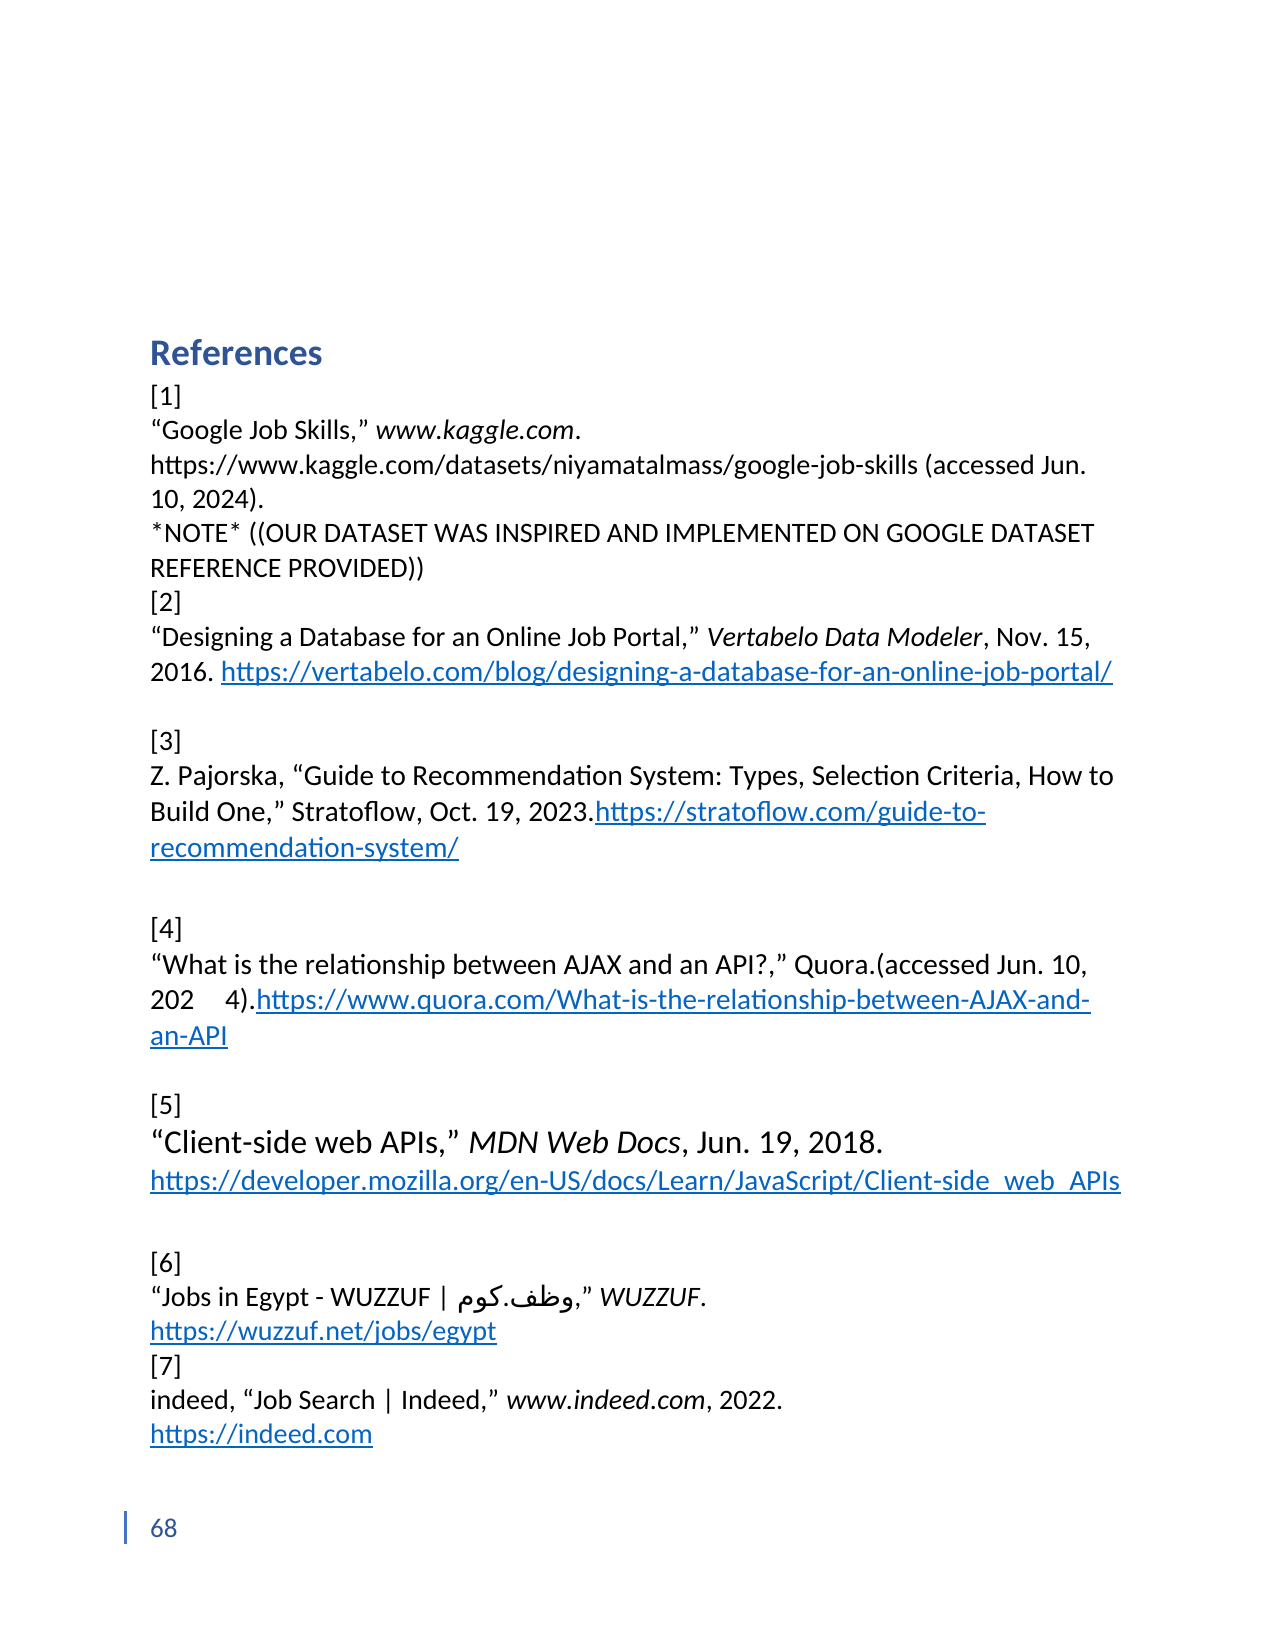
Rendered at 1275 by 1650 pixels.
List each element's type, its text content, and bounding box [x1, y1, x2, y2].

text Z. Pajorska, “Guide to Recommendation System: Types, Selection Criteria, How to Build One,” Stratoflow, Oct. 19, 2023.https://stratoflow.com/guide-to-recommendation-system/ [150, 757, 1125, 864]
text [1] [150, 378, 1125, 412]
text indeed, “Job Search | Indeed,” www.indeed.com, 2022. [150, 1382, 1125, 1416]
text “What is the relationship between AJAX and an API?,” Quora.(accessed Jun. 10, 202 4).https://www.quora.com/What-is-the-relationship-between-AJAX-and-an-API [150, 946, 1125, 1053]
text [6] [150, 1244, 1125, 1279]
text [4] [150, 910, 1125, 946]
text [5] [150, 1087, 1125, 1121]
text [2] [150, 584, 1125, 619]
text *NOTE* ((OUR DATASET WAS INSPIRED AND IMPLEMENTED ON GOOGLE DATASET REFERENCE PROVIDED)) [150, 516, 1125, 584]
subtitle References [150, 328, 1125, 374]
text [3] [150, 723, 1125, 757]
text https://indeed.com [150, 1416, 1125, 1451]
text [7] [150, 1348, 1125, 1382]
text “Google Job Skills,” www.kaggle.com. https://www.kaggle.com/datasets/niyamatalmass/google-job-skills (accessed Jun. 10, 2024). [150, 412, 1125, 516]
text “Jobs in Egypt - WUZZUF | وظف.كوم,” WUZZUF. https://wuzzuf.net/jobs/egypt [150, 1279, 1125, 1348]
text “Designing a Database for an Online Job Portal,” Vertabelo Data Modeler, Nov. 15, 2016. https://vertabelo.com/blog/designing-a-database-for-an-online-job-portal/ [150, 619, 1125, 689]
text “Client-side web APIs,” MDN Web Docs, Jun. 19, 2018. https://developer.mozilla.org/en-US/docs/Learn/JavaScript/Client-side_web_APIs [150, 1121, 1125, 1198]
